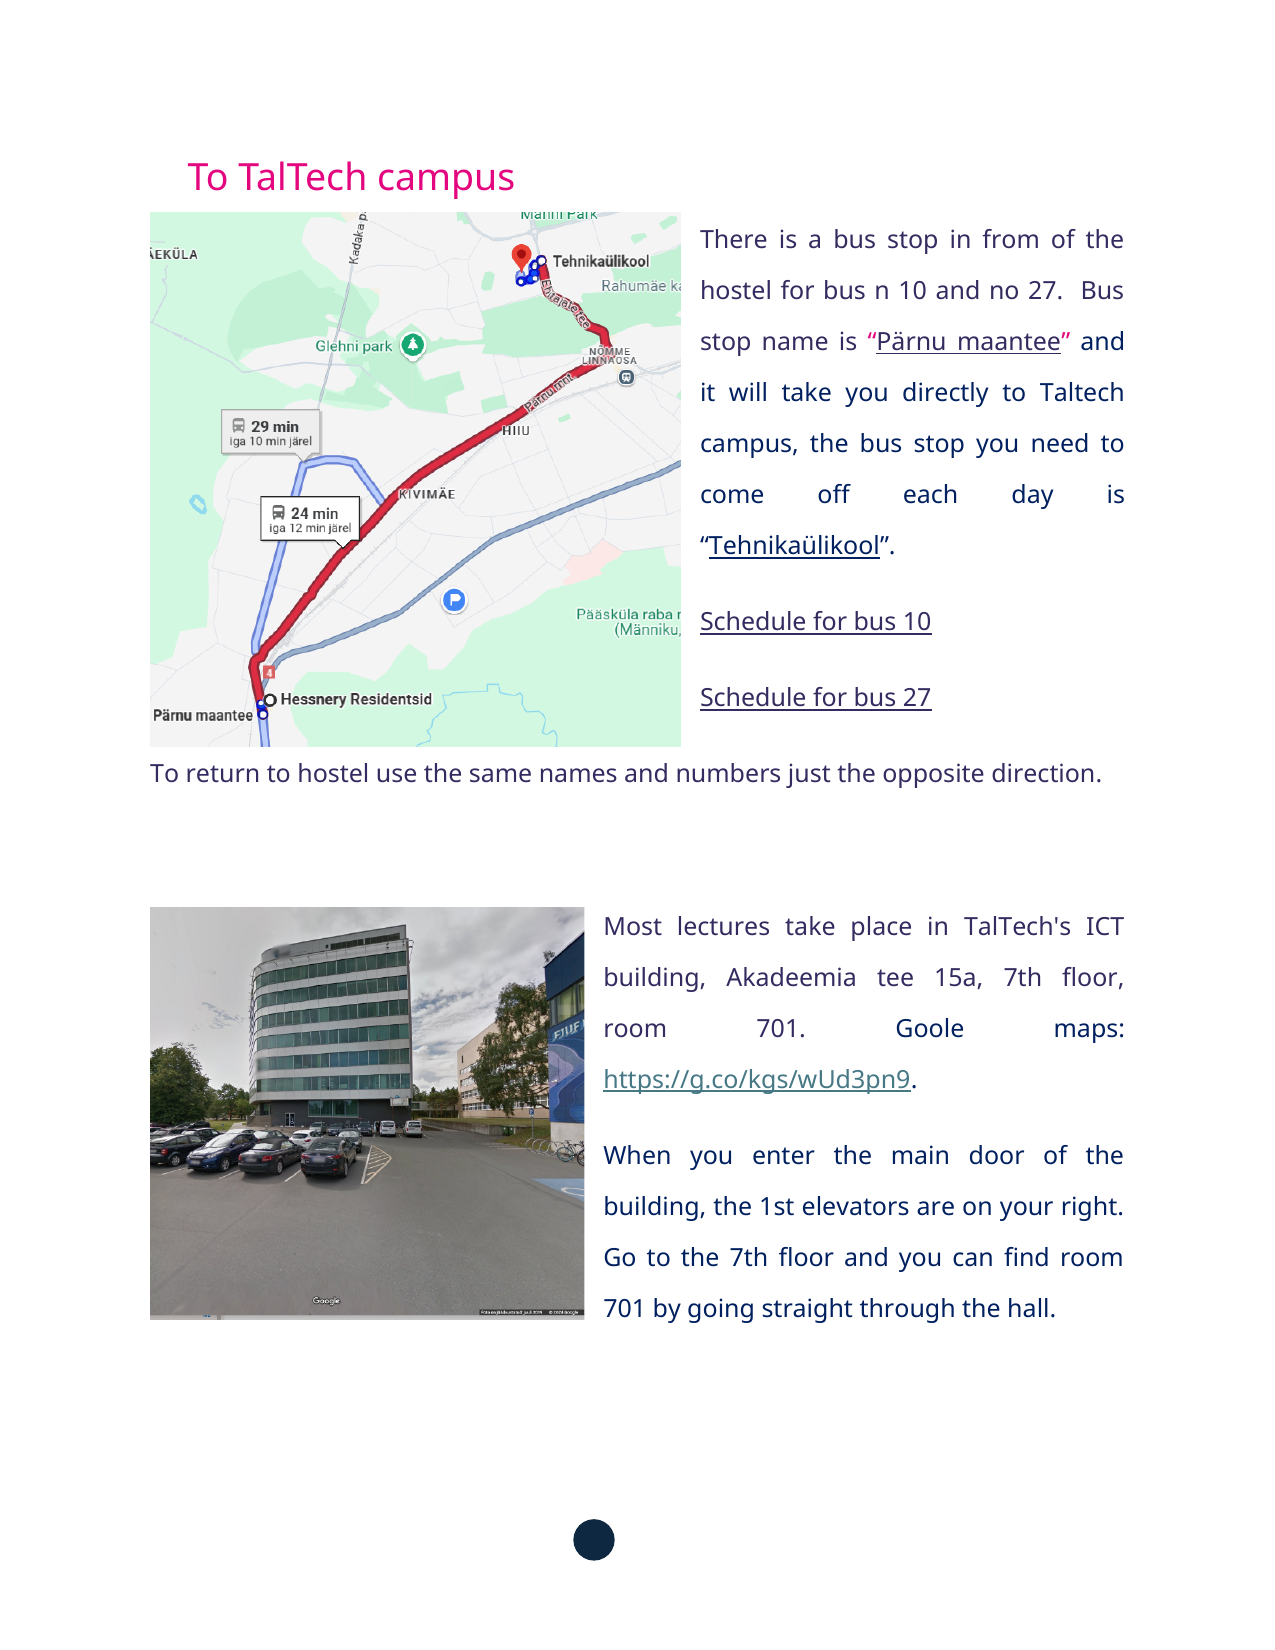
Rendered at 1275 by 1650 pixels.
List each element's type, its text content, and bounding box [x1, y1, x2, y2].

text To TalTech campus [187, 150, 1125, 201]
text To return to hostel use the same names and numbers just the opposite direction. [150, 756, 1125, 790]
picture [150, 212, 681, 747]
text When you enter the main door of the building, the 1st elevators are on your right. Go to the 7th floor and you can find room 701 by going straight through the hall. [150, 1137, 1125, 1324]
text Schedule for bus 27 [681, 680, 1125, 714]
text Schedule for bus 10 [681, 604, 1125, 638]
picture [150, 907, 585, 1320]
text There is a bus stop in from of the hostel for bus n 10 and no 27. Bus stop name is “Pärnu maantee” and it will take you directly to Taltech campus, the bus stop you need to come off each day is “Tehnikaülikool”. [681, 222, 1125, 562]
text Most lectures take place in TalTech's ICT building, Akadeemia tee 15a, 7th floor, room 701. Goole maps: https://g.co/kgs/wUd3pn9. [585, 908, 1125, 1095]
